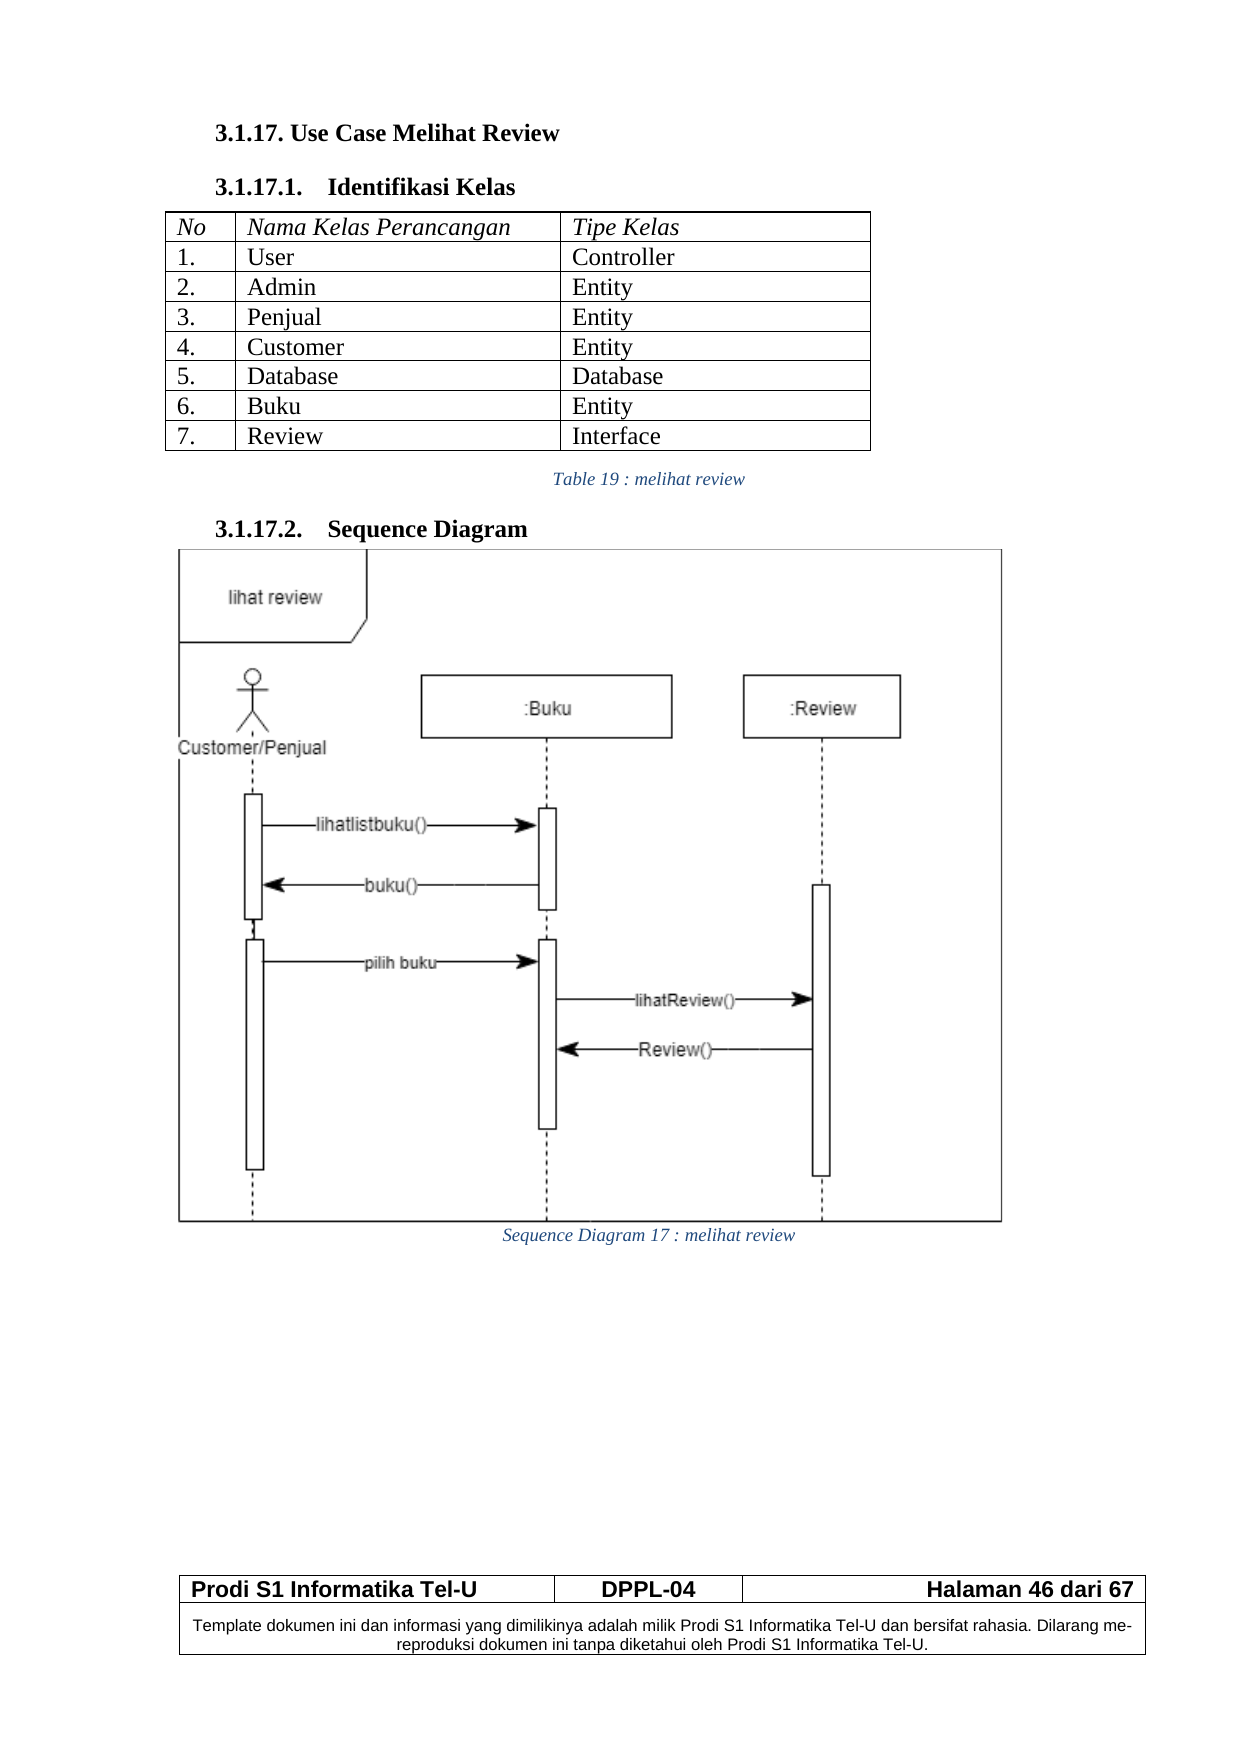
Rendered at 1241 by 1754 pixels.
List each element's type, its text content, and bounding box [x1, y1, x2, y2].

table_cell Entity [561, 302, 870, 331]
table_cell Buku [236, 391, 560, 420]
table_cell 3. [166, 302, 235, 331]
table_header Tipe Kelas [561, 213, 870, 241]
table_cell Interface [561, 421, 870, 450]
table_header No [166, 213, 235, 241]
table_cell Entity [561, 332, 870, 360]
table_cell Database [236, 361, 560, 390]
table_header Nama Kelas Perancangan [236, 213, 560, 241]
table_cell Controller [561, 242, 870, 271]
table_cell 4. [166, 332, 235, 360]
text Sequence Diagram 17 : melihat review [177, 1224, 1122, 1246]
table_cell 2. [166, 272, 235, 301]
text Table 19 : melihat review [177, 467, 1122, 489]
subtitle Identifikasi Kelas [215, 172, 1122, 201]
table_cell 6. [166, 391, 235, 420]
table_cell 7. [166, 421, 235, 450]
table_cell Customer [236, 332, 560, 360]
table_cell Entity [561, 272, 870, 301]
subtitle Use Case Melihat Review [215, 118, 1122, 147]
table_cell Penjual [236, 302, 560, 331]
table_cell 1. [166, 242, 235, 271]
table_cell User [236, 242, 560, 271]
picture [177, 549, 1003, 1224]
table_cell Admin [236, 272, 560, 301]
subtitle Sequence Diagram [215, 514, 1122, 543]
table_cell Database [561, 361, 870, 390]
table_cell Entity [561, 391, 870, 420]
table_cell 5. [166, 361, 235, 390]
table_cell Review [236, 421, 560, 450]
